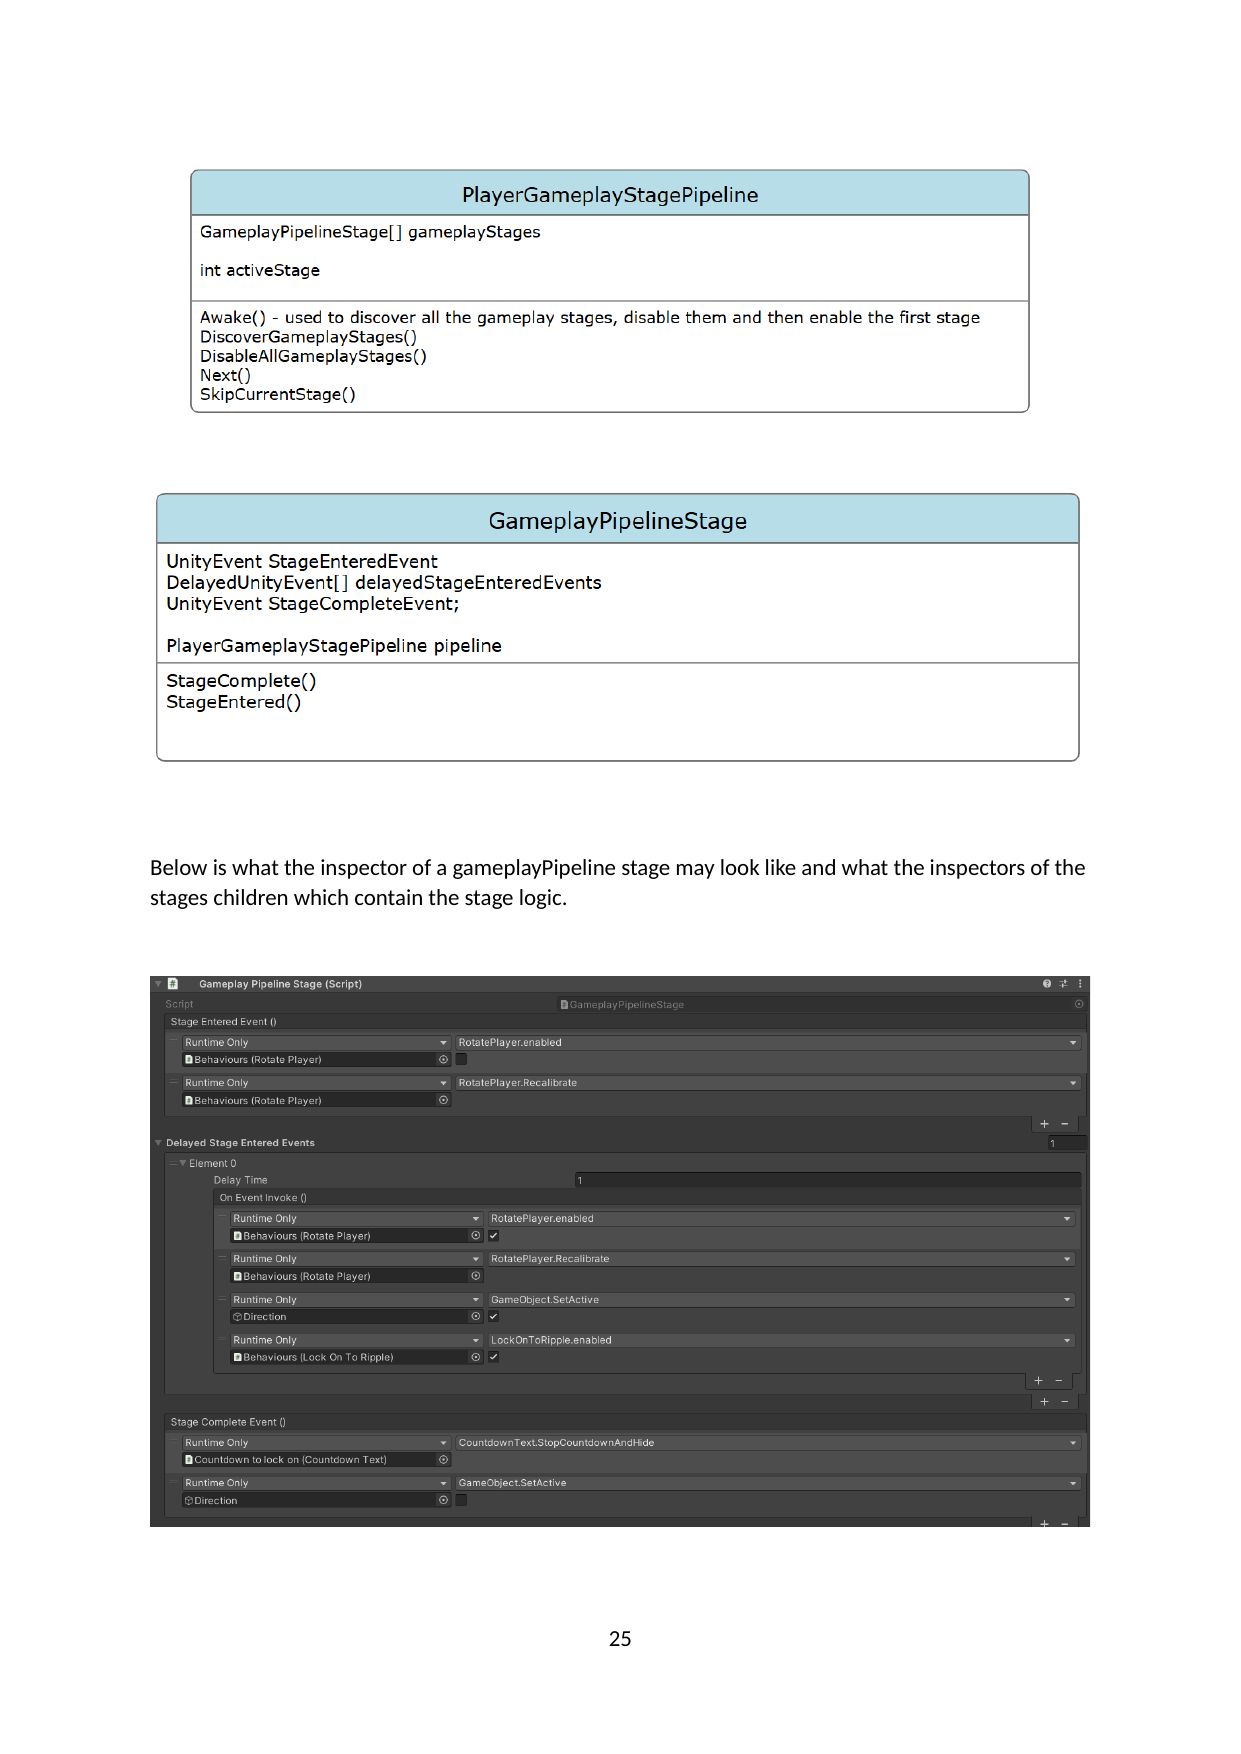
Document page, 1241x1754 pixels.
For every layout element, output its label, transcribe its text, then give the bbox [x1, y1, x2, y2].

picture [150, 481, 1091, 787]
picture [150, 976, 1091, 1527]
picture [150, 150, 1091, 463]
text Below is what the inspector of a gameplayPipeline stage may look like and what the inspectors of the stages children which contain the stage logic. [150, 853, 1090, 911]
